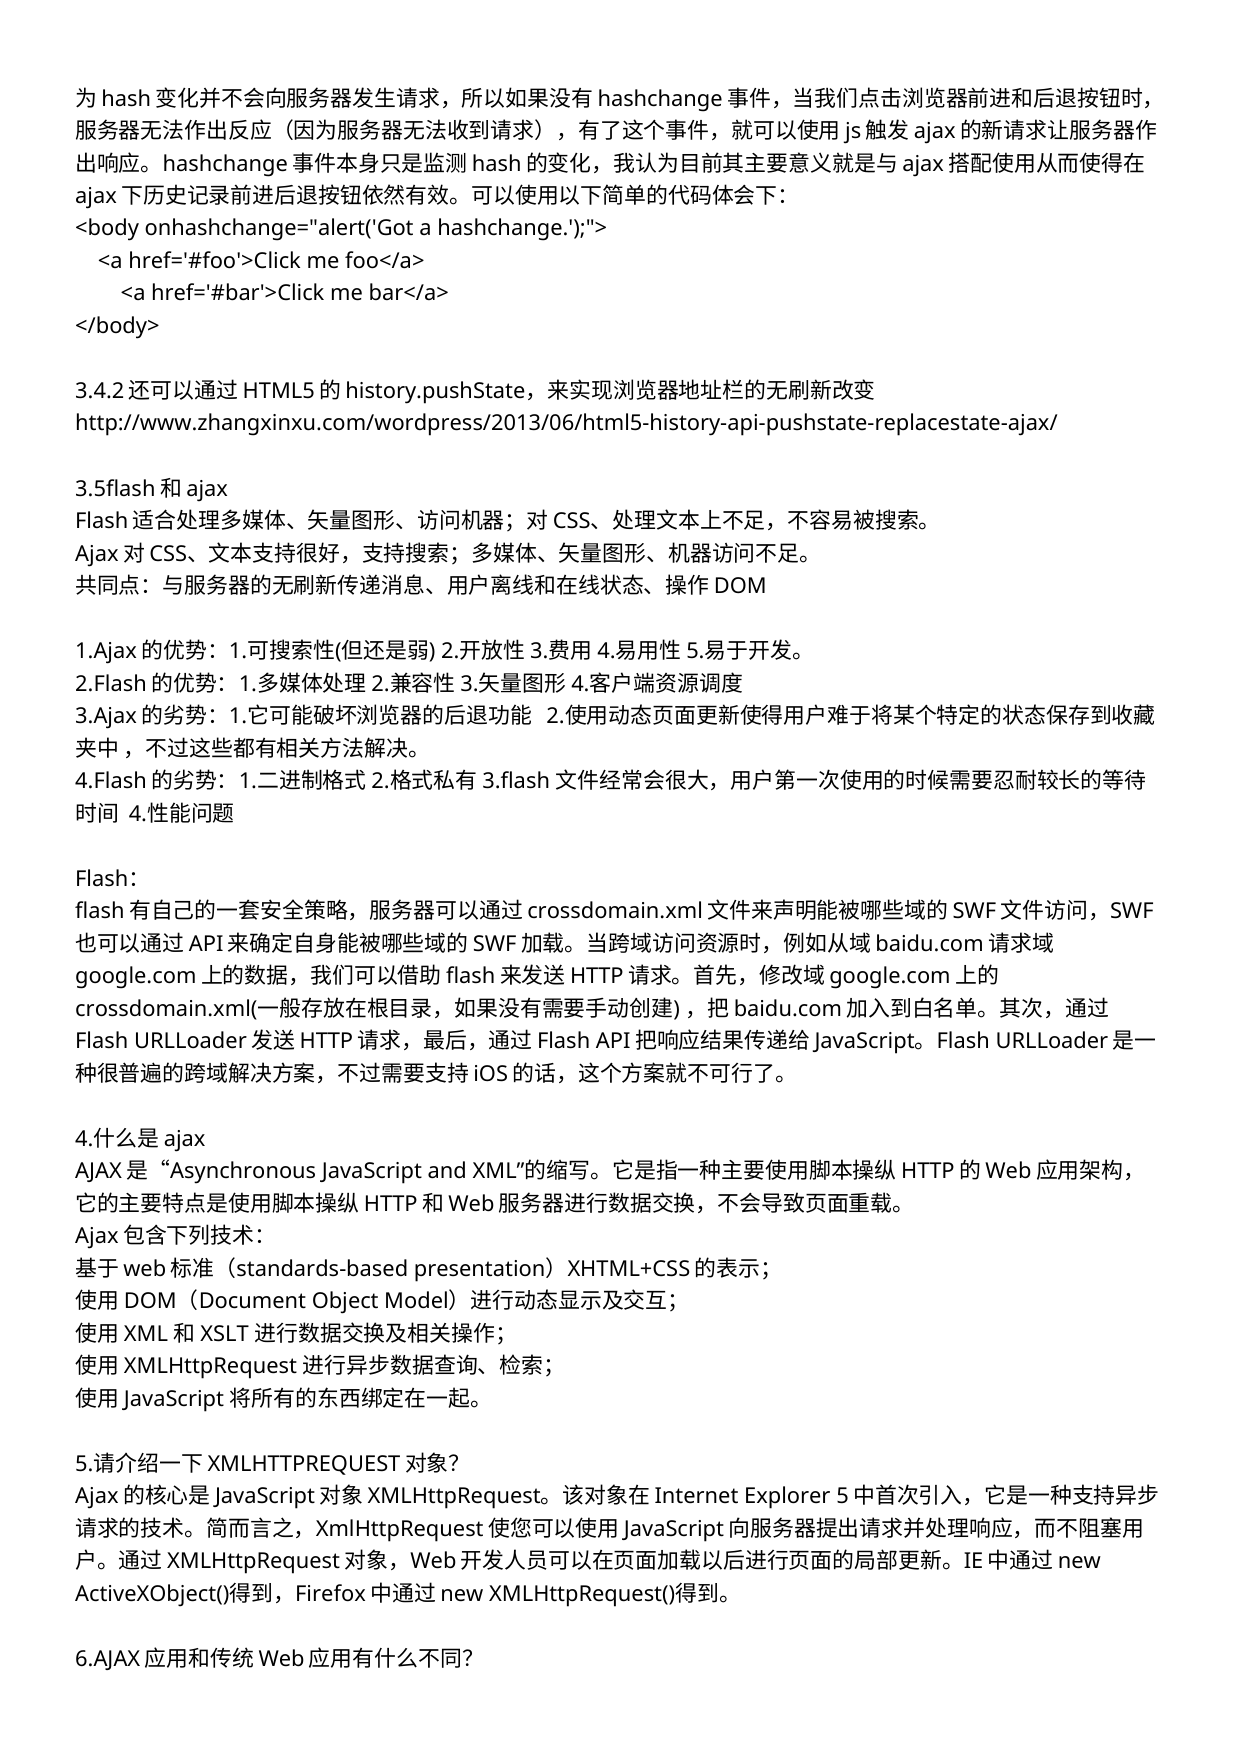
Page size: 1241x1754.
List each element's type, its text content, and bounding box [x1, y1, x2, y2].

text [75, 81, 1165, 211]
text 2.Flash的优势：1.多媒体处理 2.兼容性 3.矢量图形 4.客户端资源调度 [75, 666, 1165, 698]
text 基于web标准（standards-based presentation）XHTML+CSS的表示； [75, 1251, 1165, 1283]
text Flash适合处理多媒体、矢量图形、访问机器；对CSS、处理文本上不足，不容易被搜索。 [75, 503, 1165, 536]
text <a href='#bar'>Click me bar</a> [75, 276, 1165, 308]
text 共同点：与服务器的无刷新传递消息、用户离线和在线状态、操作DOM [75, 568, 1165, 601]
text 1.Ajax的优势：1.可搜索性(但还是弱) 2.开放性 3.费用 4.易用性 5.易于开发。 [75, 633, 1165, 666]
text 3.4.2还可以通过HTML5的history.pushState，来实现浏览器地址栏的无刷新改变 [75, 373, 1165, 406]
text 使用 DOM（Document Object Model）进行动态显示及交互； [75, 1283, 1165, 1316]
text Flash： [75, 861, 1165, 893]
text 4.Flash的劣势：1.二进制格式 2.格式私有 3.flash 文件经常会很大，用户第一次使用的时候需要忍耐较长的等待时间 4.性能问题 [75, 763, 1165, 828]
text http://www.zhangxinxu.com/wordpress/2013/06/html5-history-api-pushstate-replacestate-ajax/ [75, 406, 1165, 438]
text </body> [75, 308, 1165, 341]
text 使用 JavaScript 将所有的东西绑定在一起。 [75, 1381, 1165, 1413]
text <a href='#foo'>Click me foo</a> [75, 243, 1165, 276]
text 3.Ajax的劣势：1.它可能破坏浏览器的后退功能 2.使用动态页面更新使得用户难于将某个特定的状态保存到收藏夹中 ，不过这些都有相关方法解决。 [75, 698, 1165, 763]
text Ajax对CSS、文本支持很好，支持搜索；多媒体、矢量图形、机器访问不足。 [75, 536, 1165, 568]
text Ajax包含下列技术： [75, 1218, 1165, 1251]
text 3.5flash和ajax [75, 471, 1165, 503]
text 6.AJAX应用和传统Web应用有什么不同？ [75, 1641, 1165, 1673]
text 使用 XML 和 XSLT 进行数据交换及相关操作； [75, 1316, 1165, 1348]
text Ajax的核心是JavaScript对象XMLHttpRequest。该对象在Internet Explorer 5中首次引入，它是一种支持异步请求的技术。简而言之，XmlHttpRequest使您可以使用JavaScript向服务器提出请求并处理响应，而不阻塞用户。通过XMLHttpRequest对象，Web开发人员可以在页面加载以后进行页面的局部更新。IE中通过new ActiveXObject()得到，Firefox中通过new XMLHttpRequest()得到。 [75, 1478, 1165, 1608]
text flash有自己的一套安全策略，服务器可以通过crossdomain.xml文件来声明能被哪些域的SWF文件访问，SWF也可以通过API来确定自身能被哪些域的SWF加载。当跨域访问资源时，例如从域baidu.com请求域google.com上的数据，我们可以借助flash来发送HTTP请求。首先，修改域google.com上的crossdomain.xml(一般存放在根目录，如果没有需要手动创建) ，把baidu.com加入到白名单。其次，通过Flash URLLoader发送HTTP请求，最后，通过Flash API把响应结果传递给JavaScript。Flash URLLoader是一种很普遍的跨域解决方案，不过需要支持iOS的话，这个方案就不可行了。 [75, 893, 1165, 1088]
text 5.请介绍一下XMLHTTPREQUEST对象？ [75, 1446, 1165, 1478]
text <body onhashchange="alert('Got a hashchange.');"> [75, 211, 1165, 243]
text AJAX是“Asynchronous JavaScript and XML”的缩写。它是指一种主要使用脚本操纵HTTP的Web应用架构，它的主要特点是使用脚本操纵HTTP和Web服务器进行数据交换，不会导致页面重载。 [75, 1153, 1165, 1218]
text 4.什么是ajax [75, 1121, 1165, 1153]
text 使用 XMLHttpRequest 进行异步数据查询、检索； [75, 1348, 1165, 1381]
